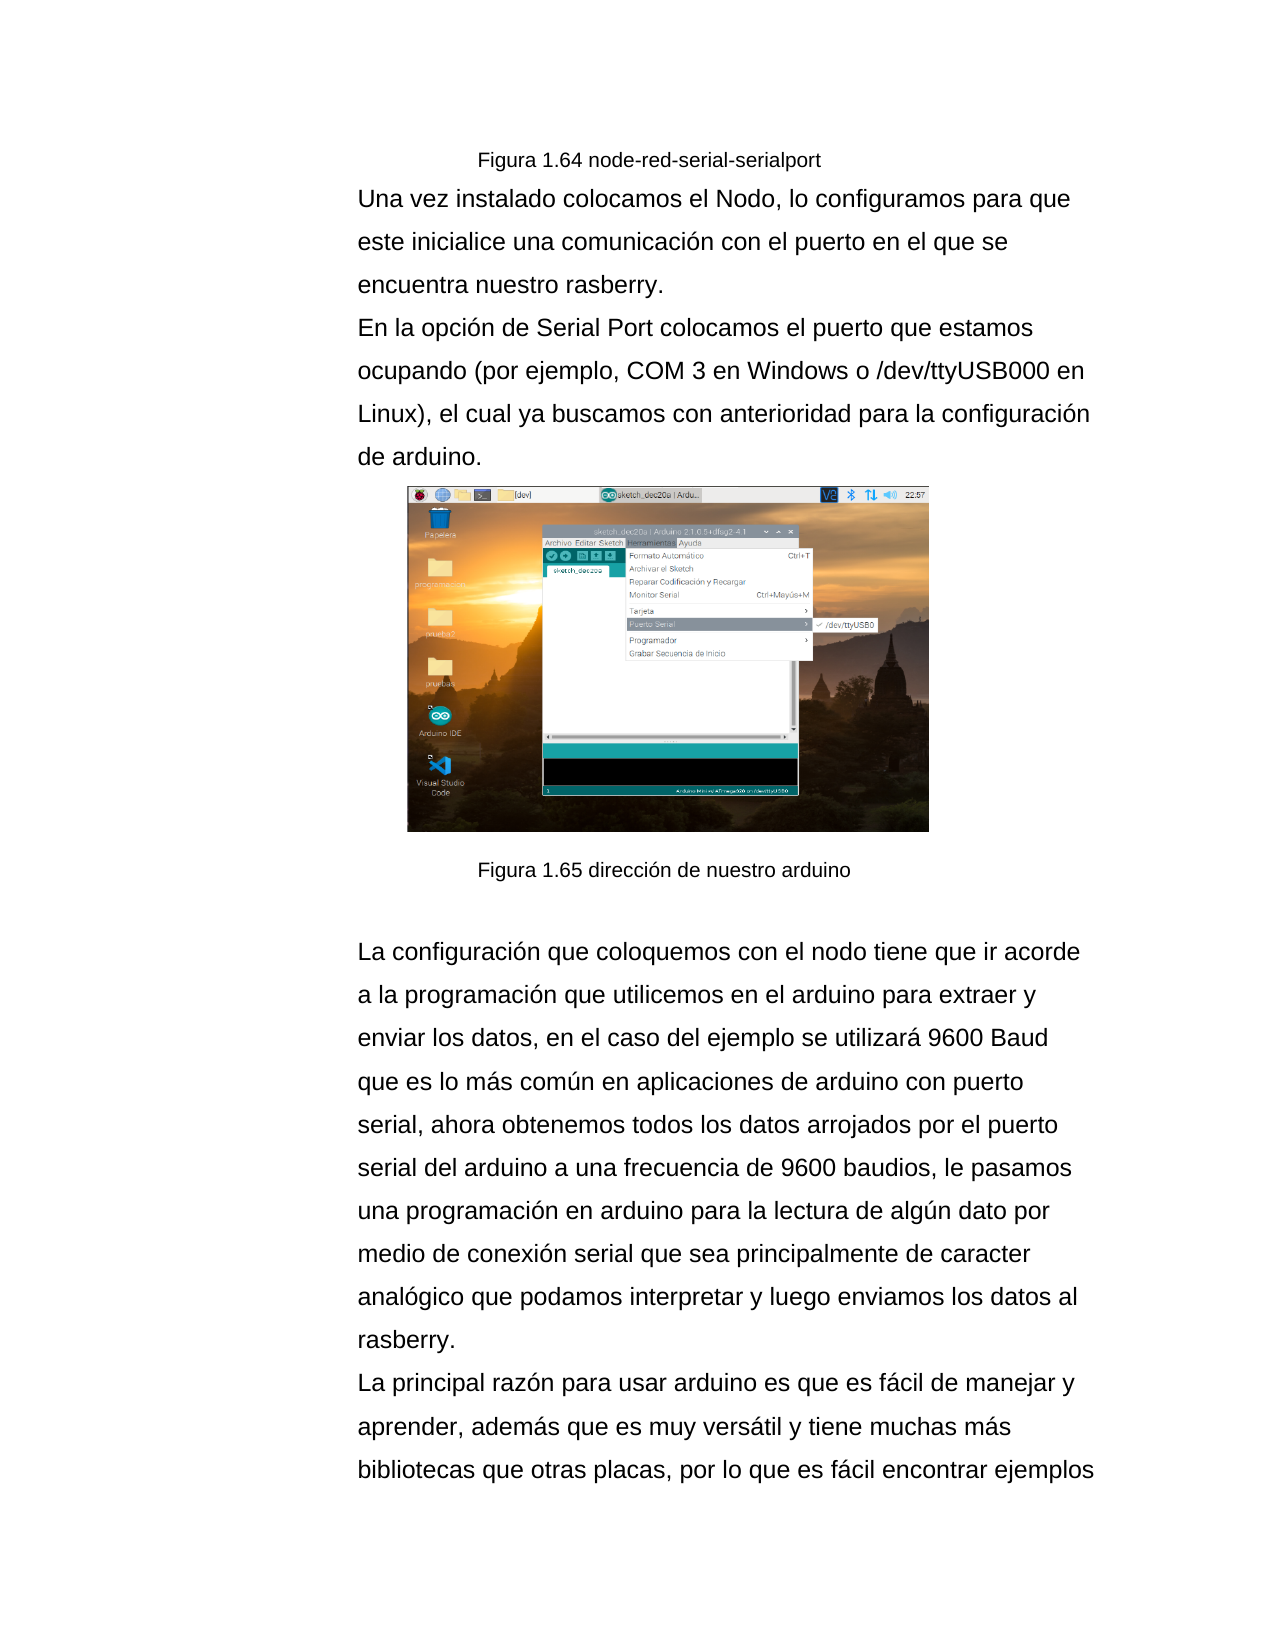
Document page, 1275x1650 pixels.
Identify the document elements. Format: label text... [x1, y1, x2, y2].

text Figura 1.64 node-red-serial-serialport [432, 148, 1098, 172]
text La configuración que coloquemos con el nodo tiene que ir acorde a la programación que utilicemos en el arduino para extraer y enviar los datos, en el caso del ejemplo se utilizará 9600 Baud que es lo más común en aplicaciones de arduino con puerto serial, ahora obtenemos todos los datos arrojados por el puerto serial del arduino a una frecuencia de 9600 baudios, le pasamos una programación en arduino para la lectura de algún dato por medio de conexión serial que sea principalmente de caracter analógico que podamos interpretar y luego enviamos los datos al rasberry. [357, 937, 1098, 1354]
text Una vez instalado colocamos el Nodo, lo configuramos para que este inicialice una comunicación con el puerto en el que se encuentra nuestro rasberry. [357, 183, 1098, 298]
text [357, 1368, 1098, 1483]
text En la opción de Serial Port colocamos el puerto que estamos ocupando (por ejemplo, COM 3 en Windows o /dev/ttyUSB000 en Linux), el cual ya buscamos con anterioridad para la configuración de arduino. [357, 313, 1098, 471]
picture [407, 486, 929, 832]
